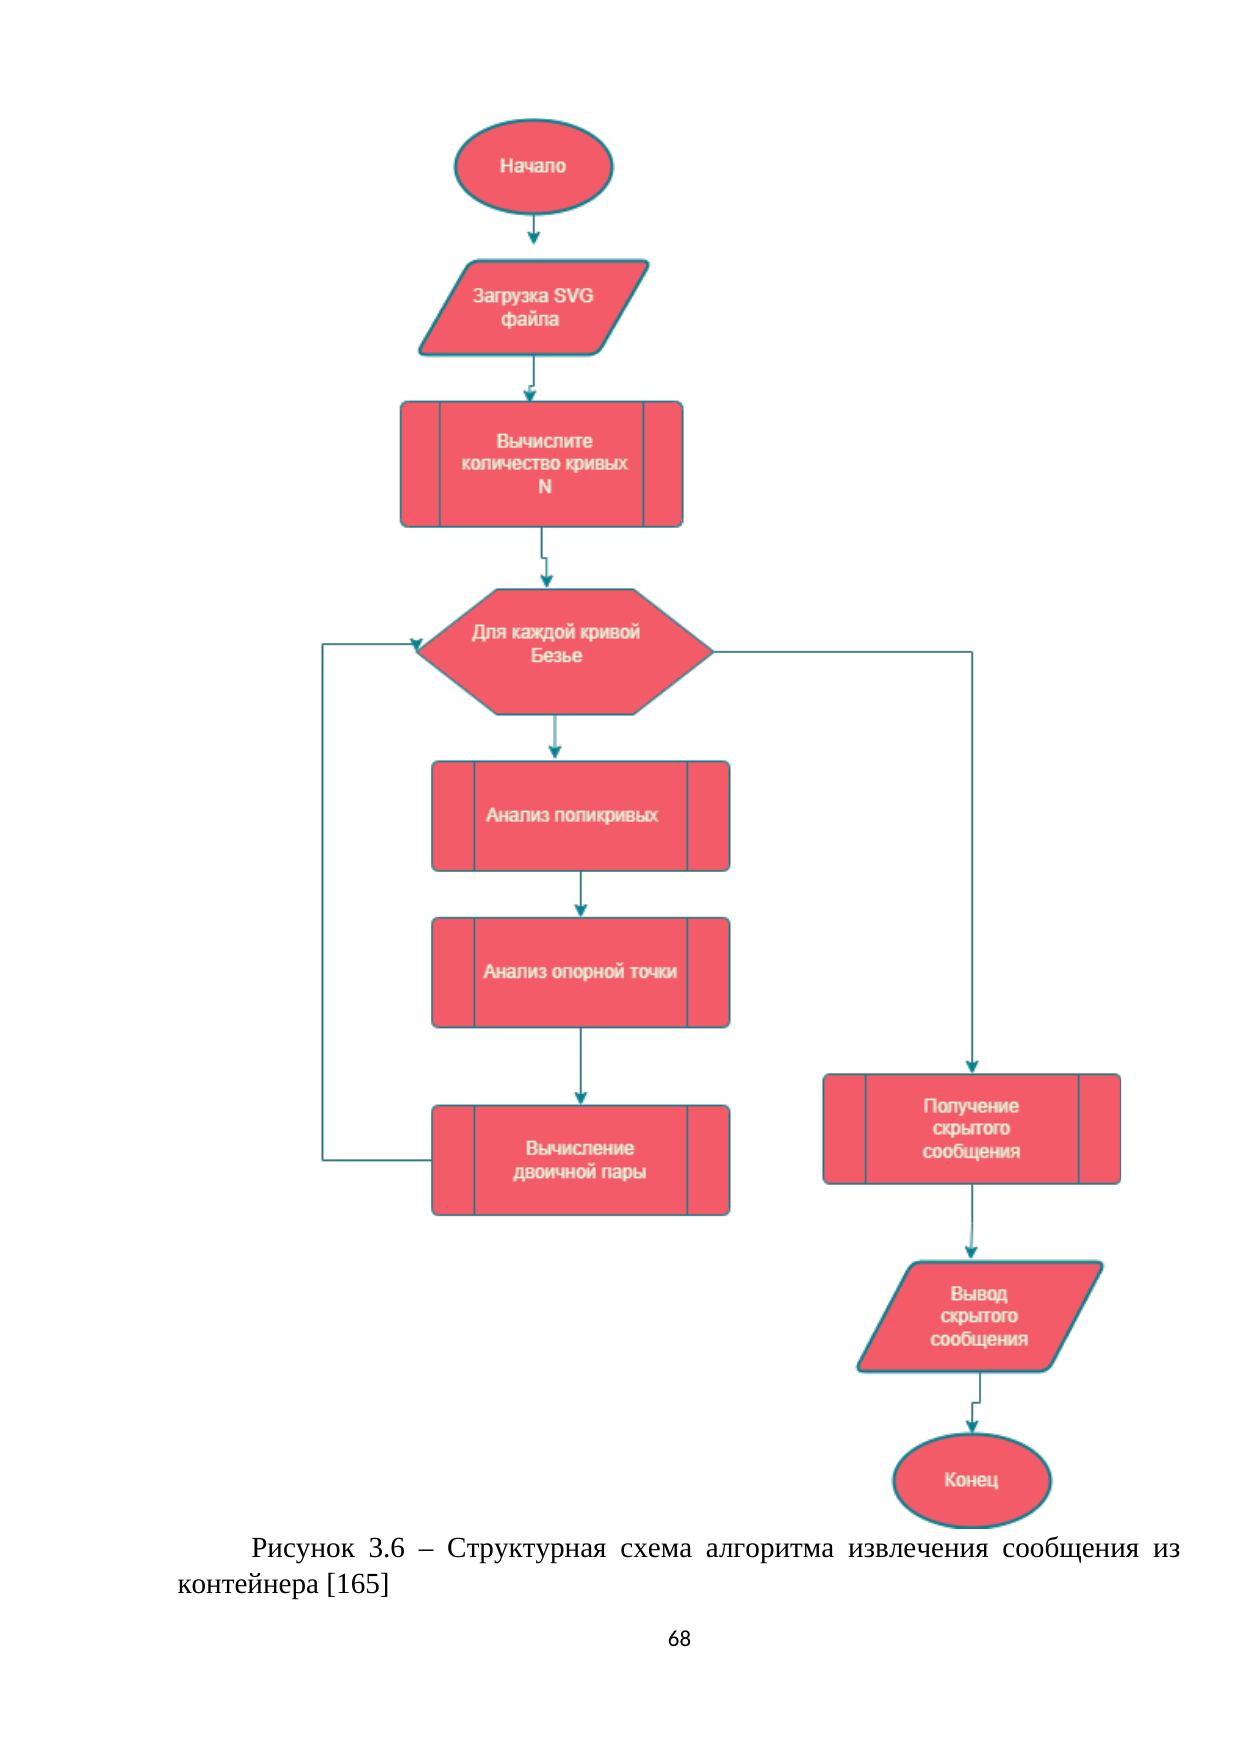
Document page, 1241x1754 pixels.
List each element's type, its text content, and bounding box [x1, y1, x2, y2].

text Рисунок 3.6 – Структурная схема алгоритма извлечения сообщения из контейнера [165] [177, 1530, 1181, 1600]
picture [311, 118, 1122, 1529]
